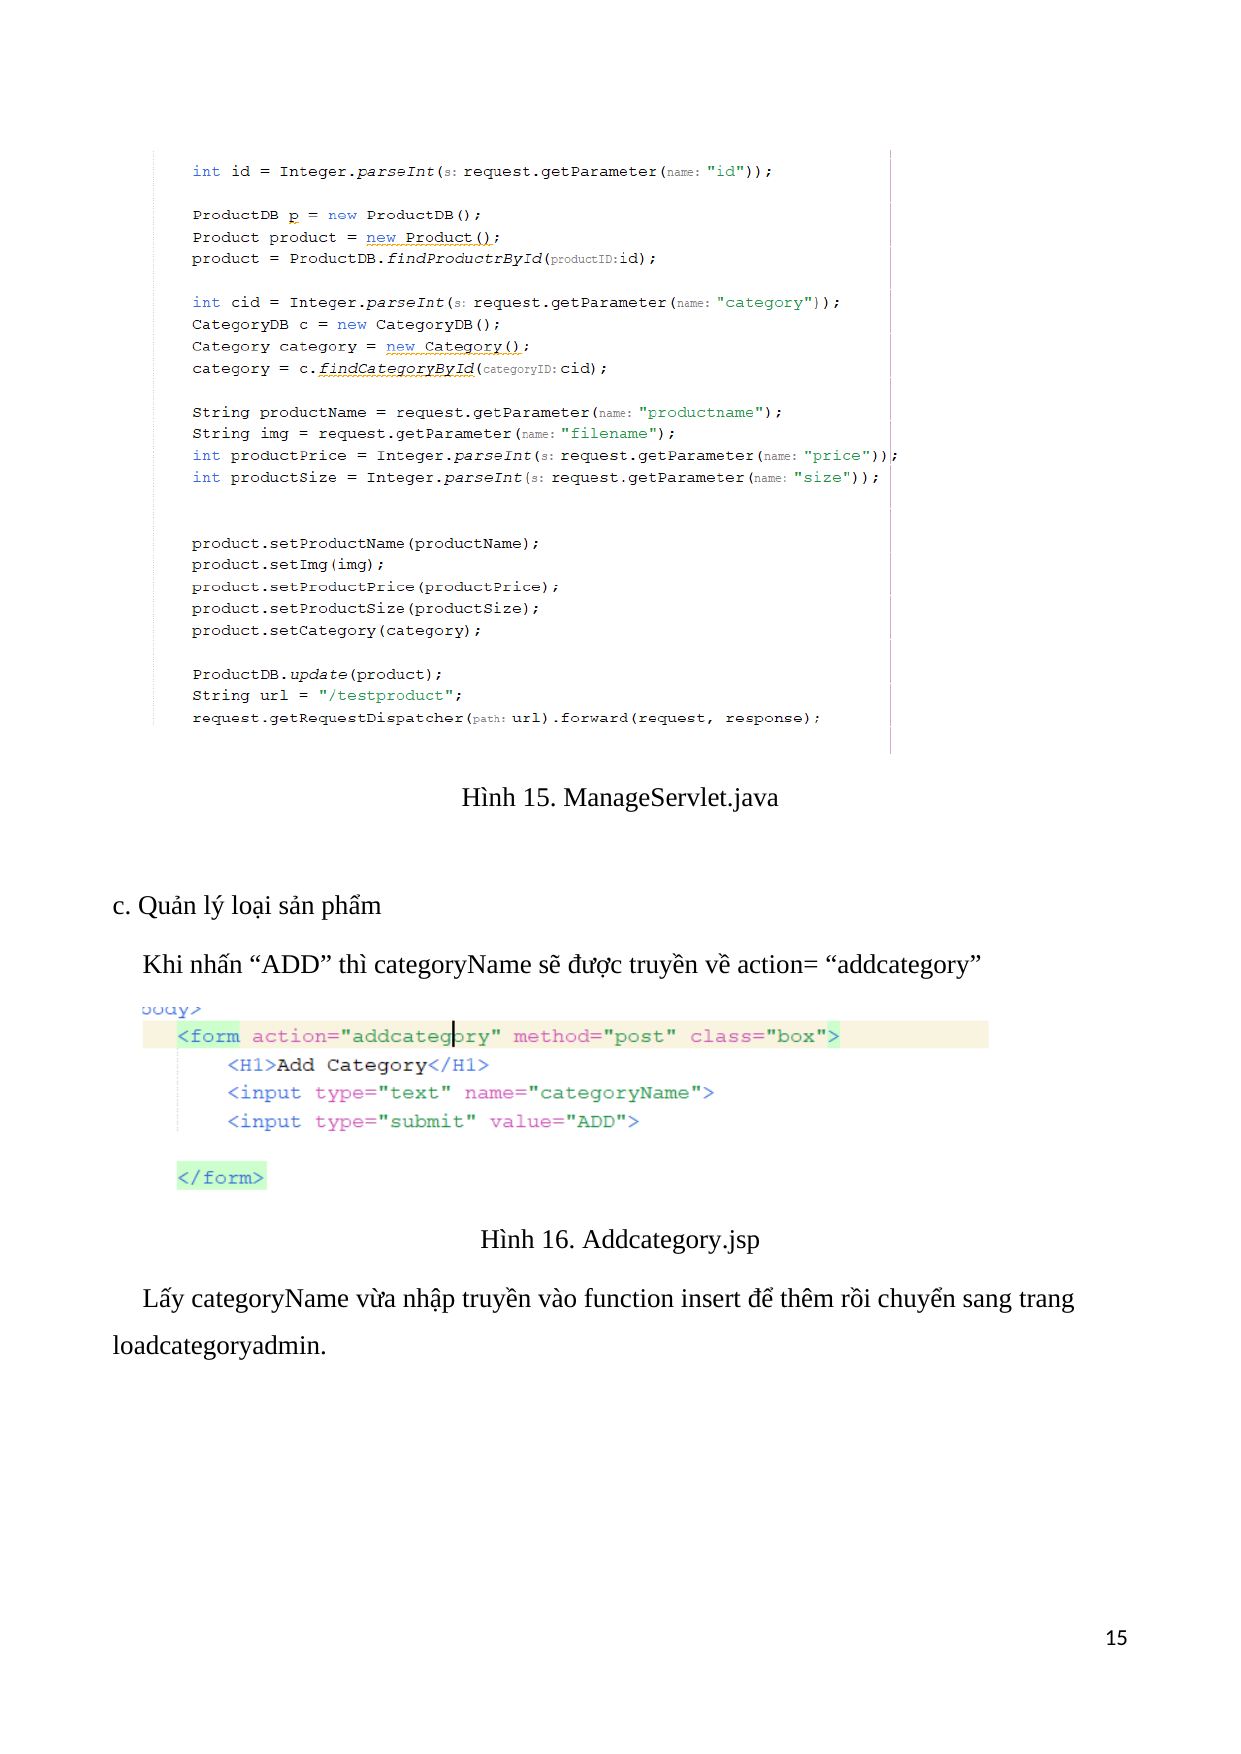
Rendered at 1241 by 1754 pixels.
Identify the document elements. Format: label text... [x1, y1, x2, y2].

text Hình 15. ManageServlet.java [112, 781, 1128, 813]
picture [142, 1007, 989, 1195]
text Lấy categoryName vừa nhập truyền vào function insert để thêm rồi chuyển sang trang loadcategoryadmin. [112, 1282, 1128, 1360]
text Khi nhấn “ADD” thì categoryName sẽ được truyền về action= “addcategory” [112, 948, 1128, 979]
subtitle c. Quản lý loại sản phẩm [112, 889, 1128, 920]
picture [142, 150, 1009, 754]
text Hình 16. Addcategory.jsp [112, 1223, 1128, 1254]
